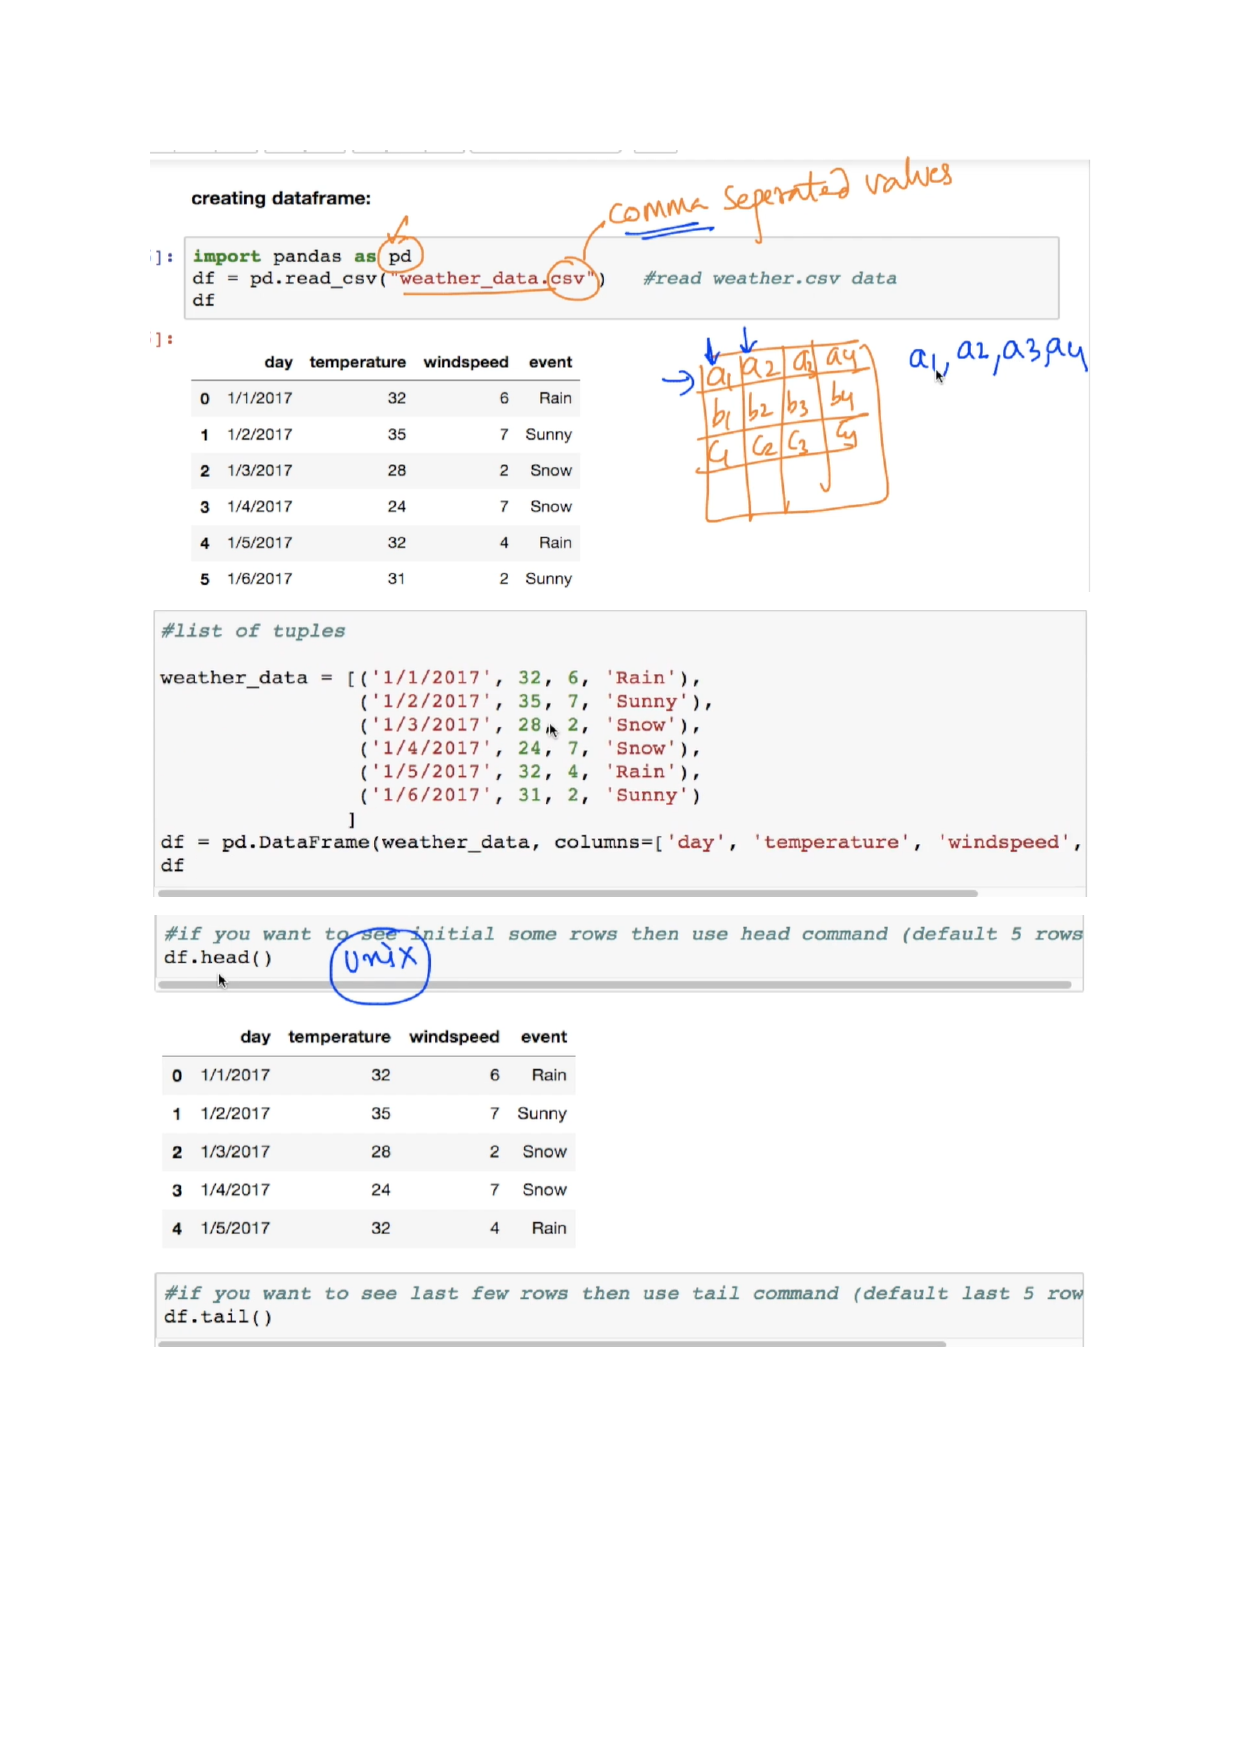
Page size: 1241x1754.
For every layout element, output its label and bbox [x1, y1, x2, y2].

picture [150, 150, 1091, 592]
picture [150, 610, 1091, 897]
picture [150, 915, 1091, 1347]
